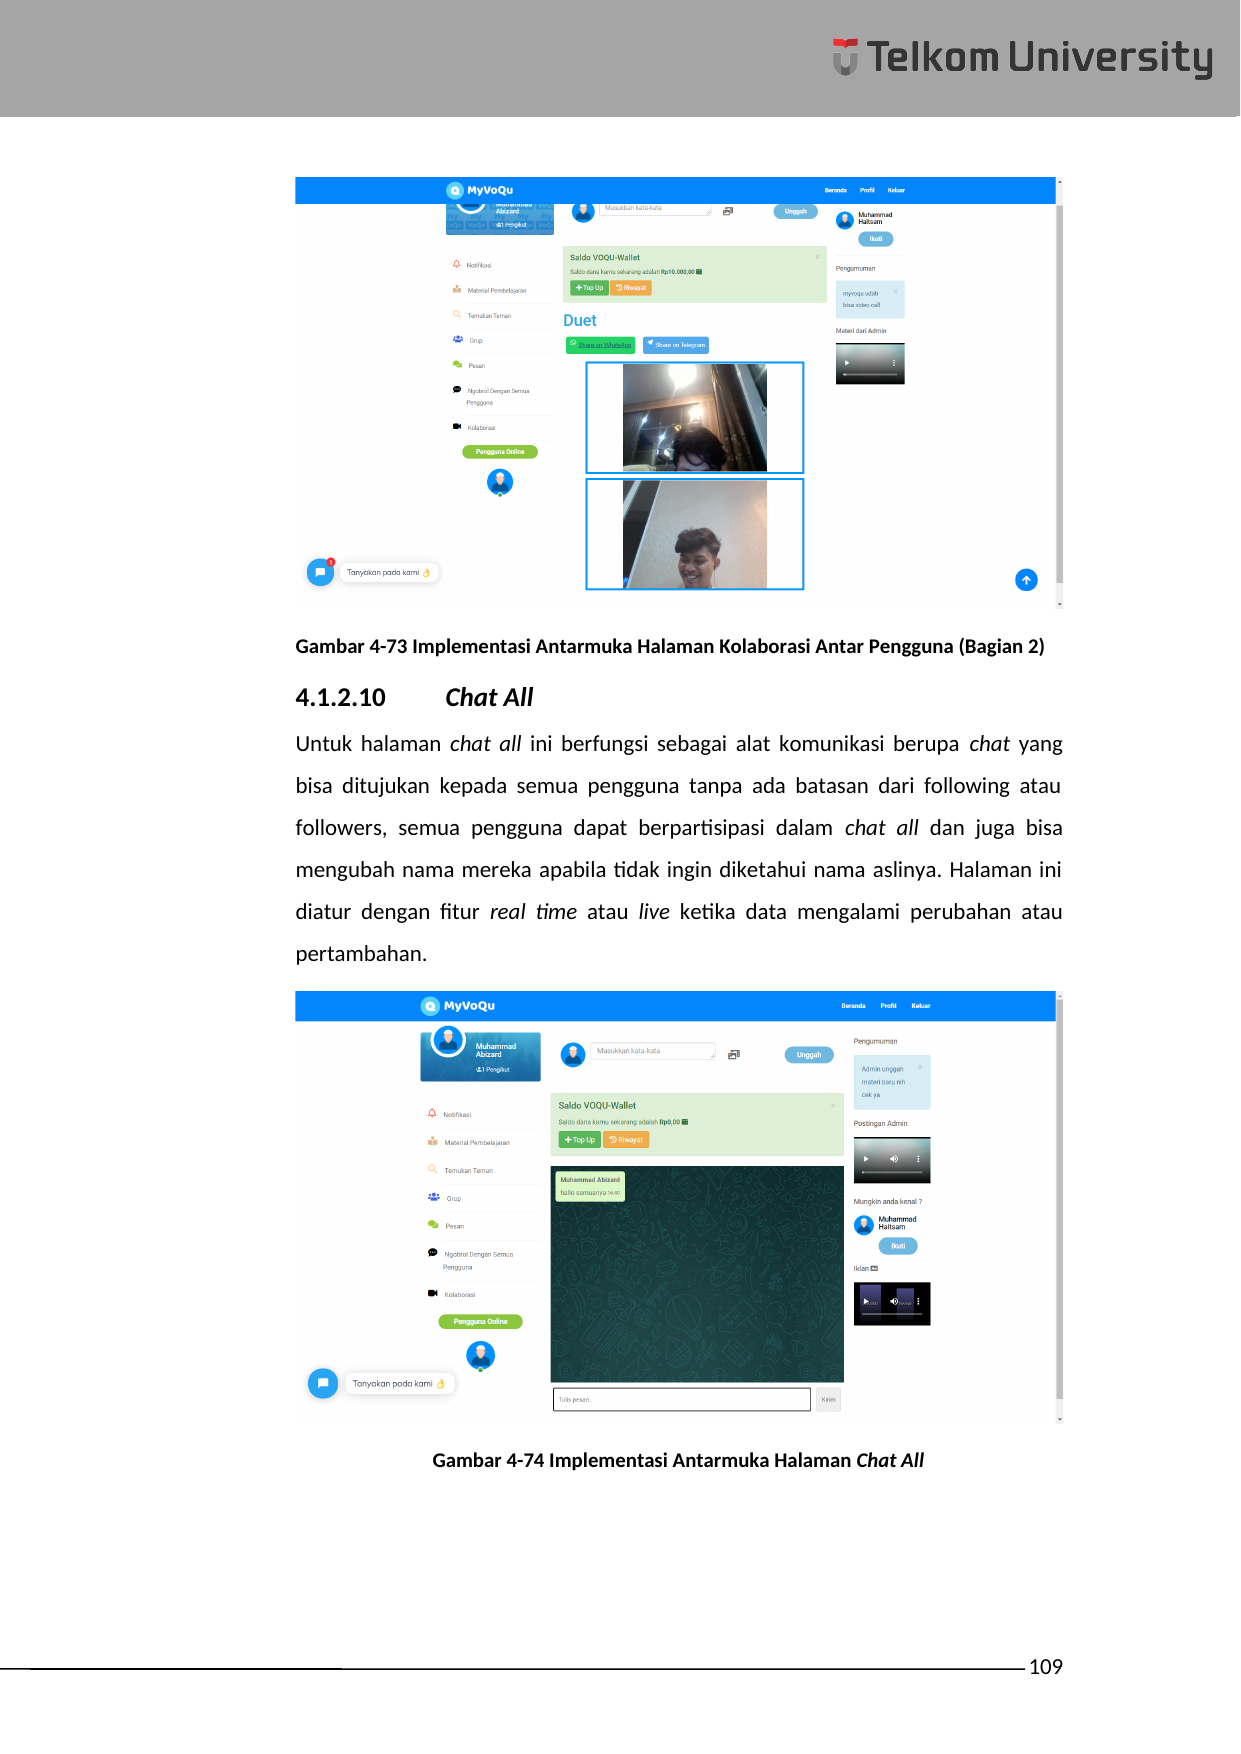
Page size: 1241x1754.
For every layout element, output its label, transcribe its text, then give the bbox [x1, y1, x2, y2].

text Untuk halaman chat all ini berfungsi sebagai alat komunikasi berupa chat yang bisa ditujukan kepada semua pengguna tanpa ada batasan dari following atau followers, semua pengguna dapat berpartisipasi dalam chat all dan juga bisa mengubah nama mereka apabila tidak ingin diketahui nama aslinya. Halaman ini diatur dengan fitur real time atau live ketika data mengalami perubahan atau pertambahan. [295, 729, 1063, 967]
text Gambar 4-18 Implementasi Antarmuka Halaman Kolaborasi Antar Pengguna (Bagian 2) [295, 633, 1063, 659]
picture [295, 991, 1064, 1424]
picture [833, 38, 1213, 80]
picture [295, 177, 1064, 609]
subtitle Chat All [295, 680, 1063, 713]
